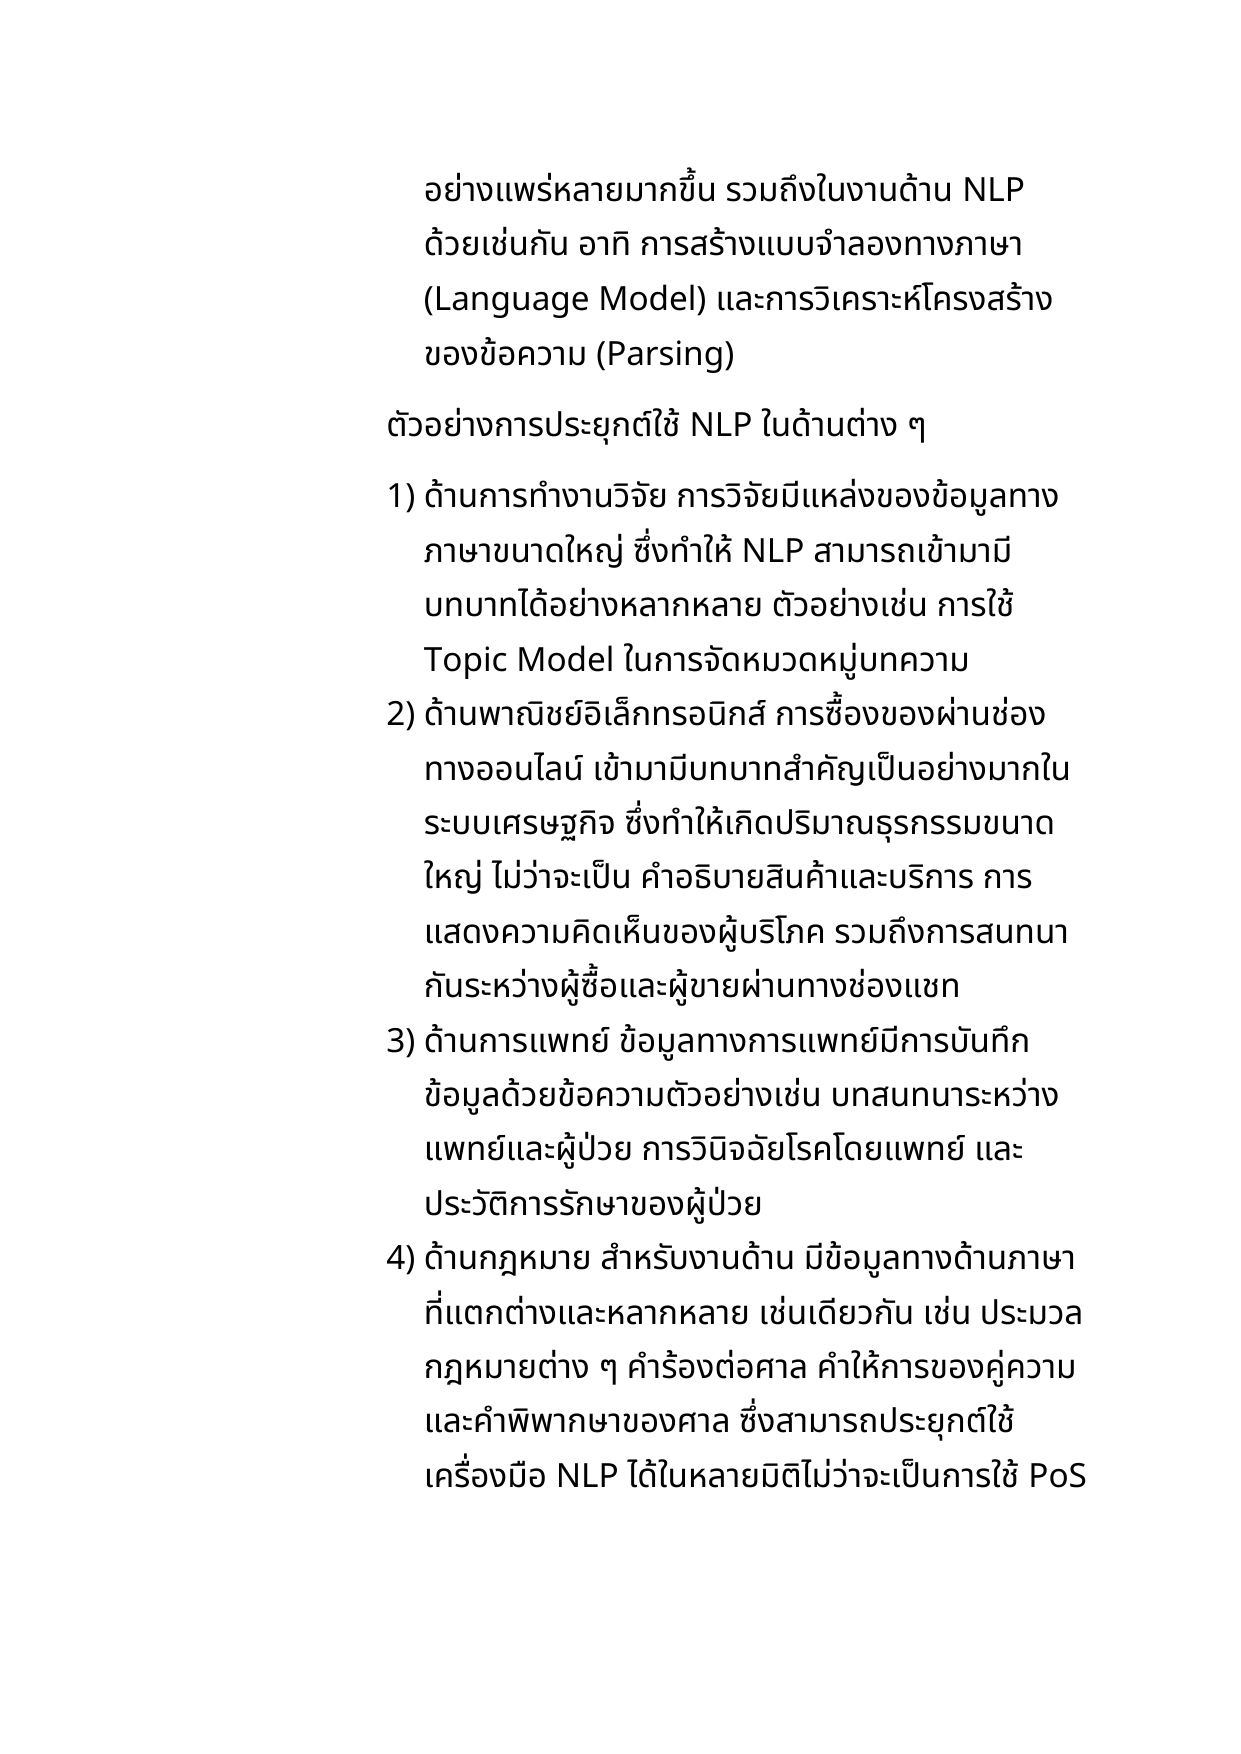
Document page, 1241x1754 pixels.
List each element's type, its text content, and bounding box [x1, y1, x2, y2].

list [386, 1234, 1090, 1502]
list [424, 166, 1090, 380]
list ด้านการแพทย์ ข้อมูลทางการแพทย์มีการบันทึกข้อมูลด้วยข้อความตัวอย่างเช่น บทสนทนาระหว่างแพทย์และผู้ป่วย การวินิจฉัยโรคโดยแพทย์ และประวัติการรักษาของผู้ป่วย [386, 1016, 1090, 1230]
list ด้านการทำงานวิจัย การวิจัยมีแหล่งของข้อมูลทางภาษาขนาดใหญ่ ซึ่งทำให้ NLP สามารถเข้ามามีบทบาทได้อย่างหลากหลาย ตัวอย่างเช่น การใช้ Topic Model ในการจัดหมวดหมู่บทความ [386, 472, 1090, 686]
list ด้านพาณิชย์อิเล็กทรอนิกส์ การซื้องของผ่านช่องทางออนไลน์ เข้ามามีบทบาทสำคัญเป็นอย่างมากในระบบเศรษฐกิจ ซึ่งทำให้เกิดปริมาณธุรกรรมขนาดใหญ่ ไม่ว่าจะเป็น คำอธิบายสินค้าและบริการ การแสดงความคิดเห็นของผู้บริโภค รวมถึงการสนทนากันระหว่างผู้ซื้อและผู้ขายผ่านทางช่องแชท [386, 690, 1090, 1012]
text ตัวอย่างการประยุกต์ใช้ NLP ในด้านต่าง ๆ [255, 401, 1090, 451]
